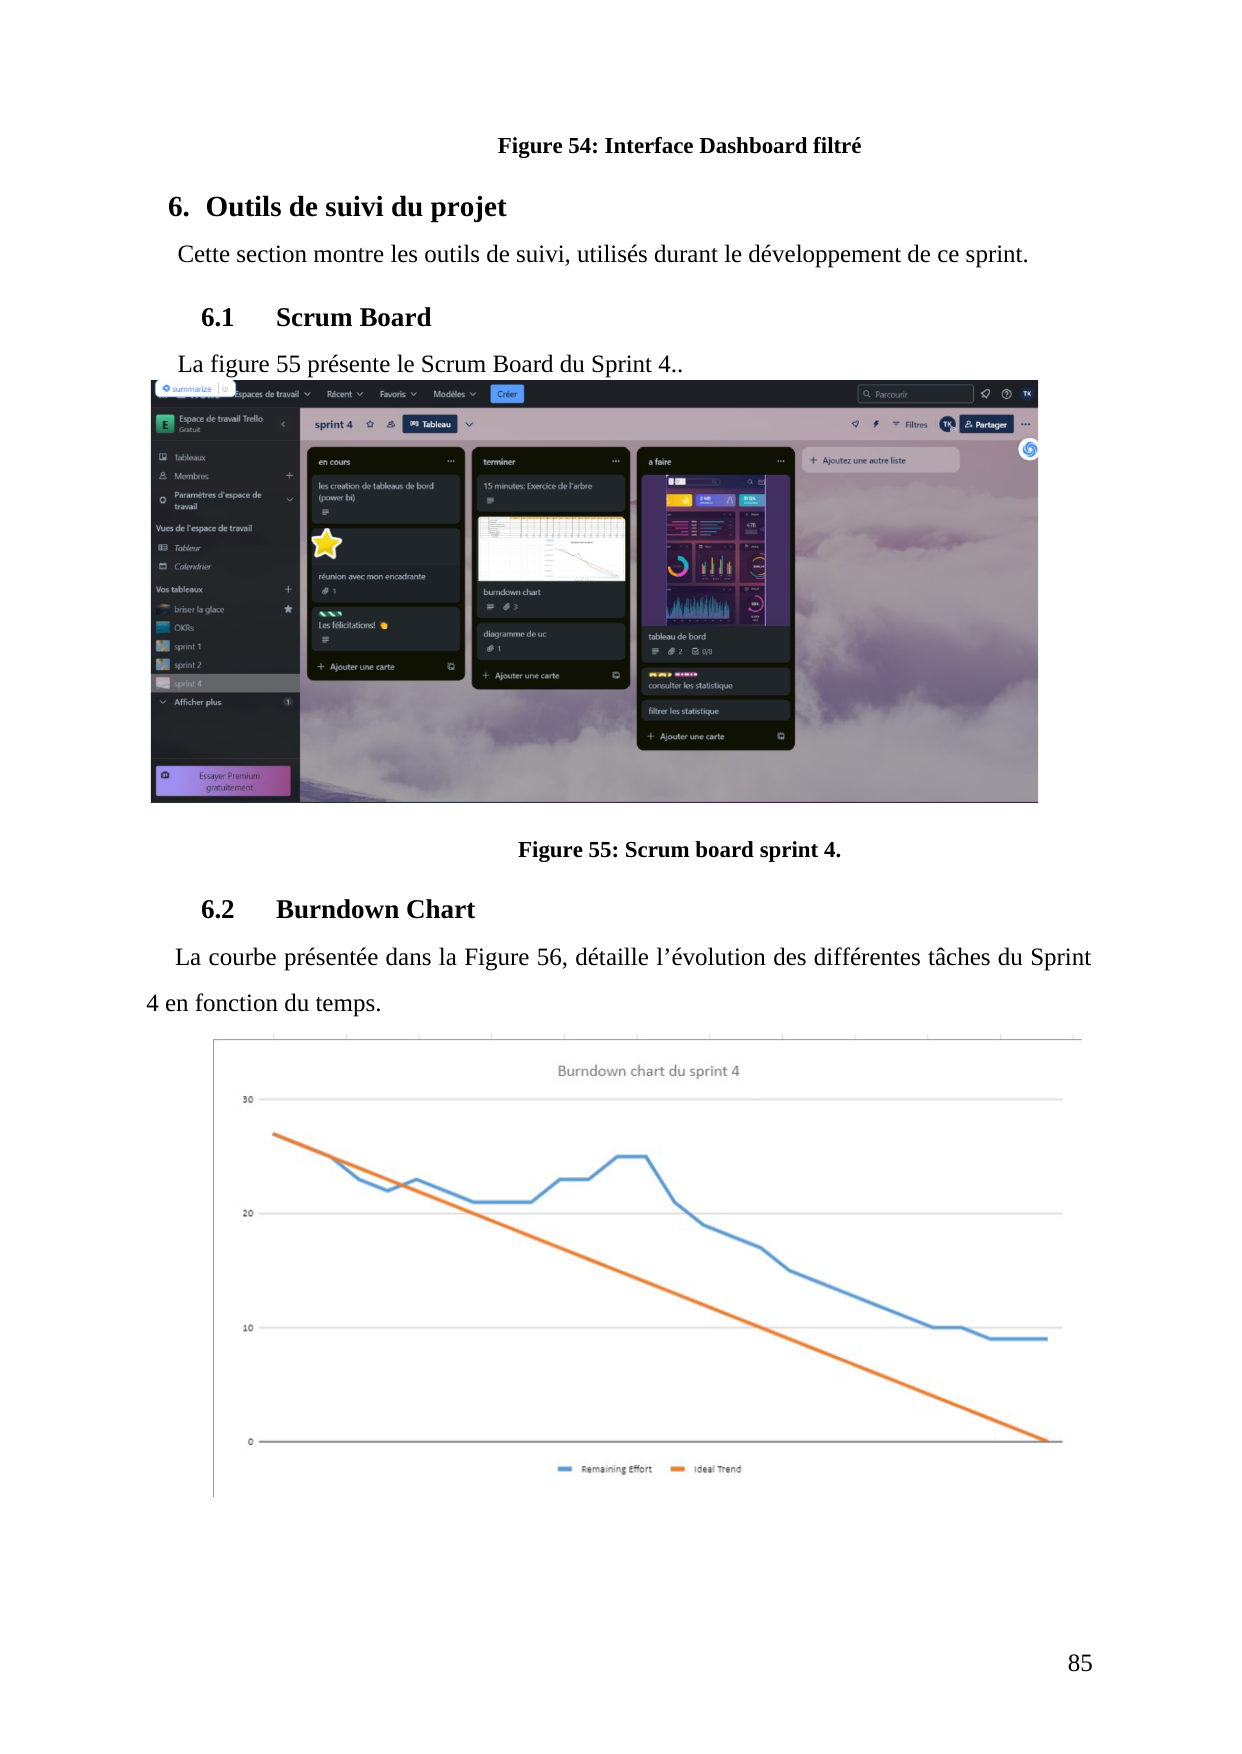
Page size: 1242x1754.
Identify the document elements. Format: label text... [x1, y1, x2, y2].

text La figure 55 présente le Scrum Board du Sprint 4.. [177, 349, 1092, 378]
text 6.1 Scrum Board [148, 301, 1092, 332]
subtitle Figure 55: Scrum board sprint 4. [224, 836, 1047, 863]
text 6.2 Burndown Chart [148, 894, 1092, 925]
subtitle Figure 54: Interface Dashboard filtré [224, 132, 1047, 159]
text La courbe présentée dans la Figure 56, détaille l’évolution des différentes tâches du Sprint 4 en fonction du temps. [146, 942, 1092, 1016]
text Cette section montre les outils de suivi, utilisés durant le développement de ce sprint. [177, 239, 1092, 268]
list Outils de suivi du projet [168, 189, 1092, 223]
picture [213, 1034, 1082, 1497]
picture [150, 380, 1039, 803]
